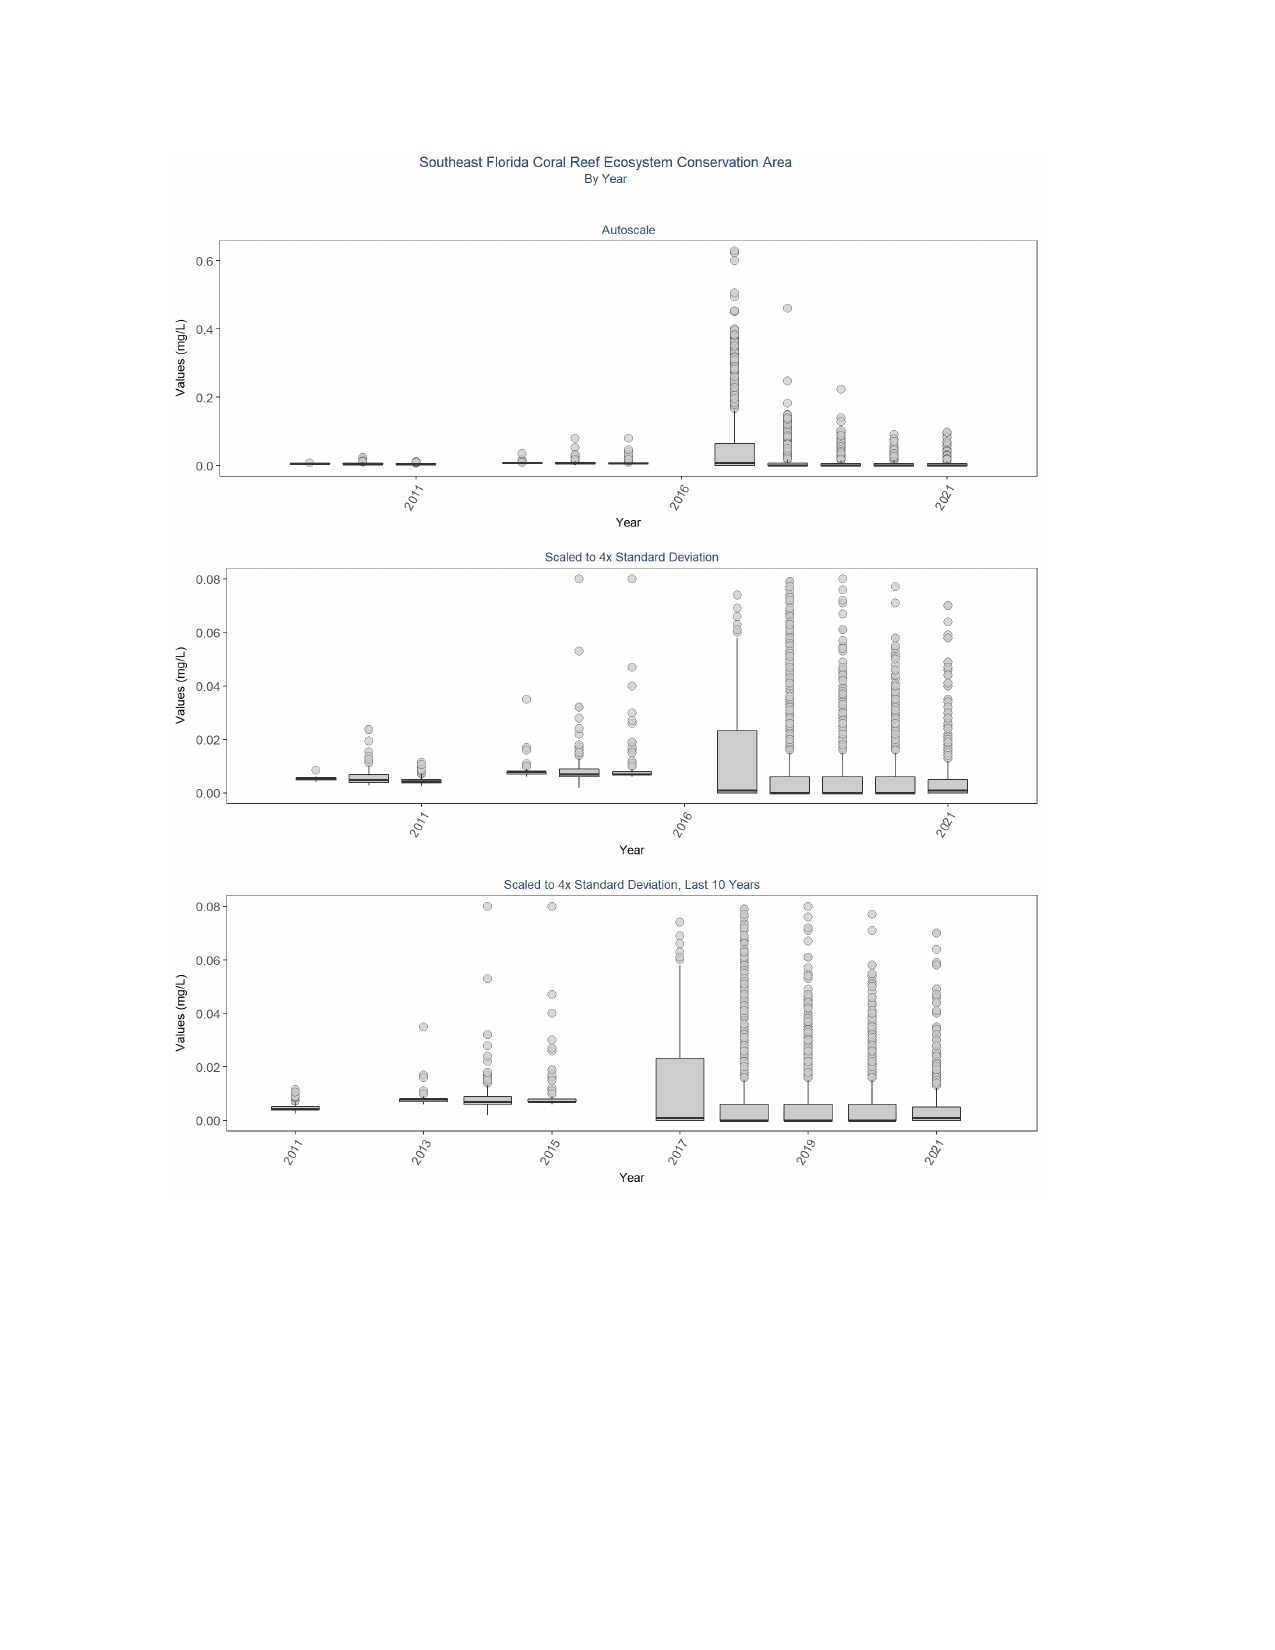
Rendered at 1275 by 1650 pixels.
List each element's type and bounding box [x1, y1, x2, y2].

picture [168, 150, 1044, 1200]
